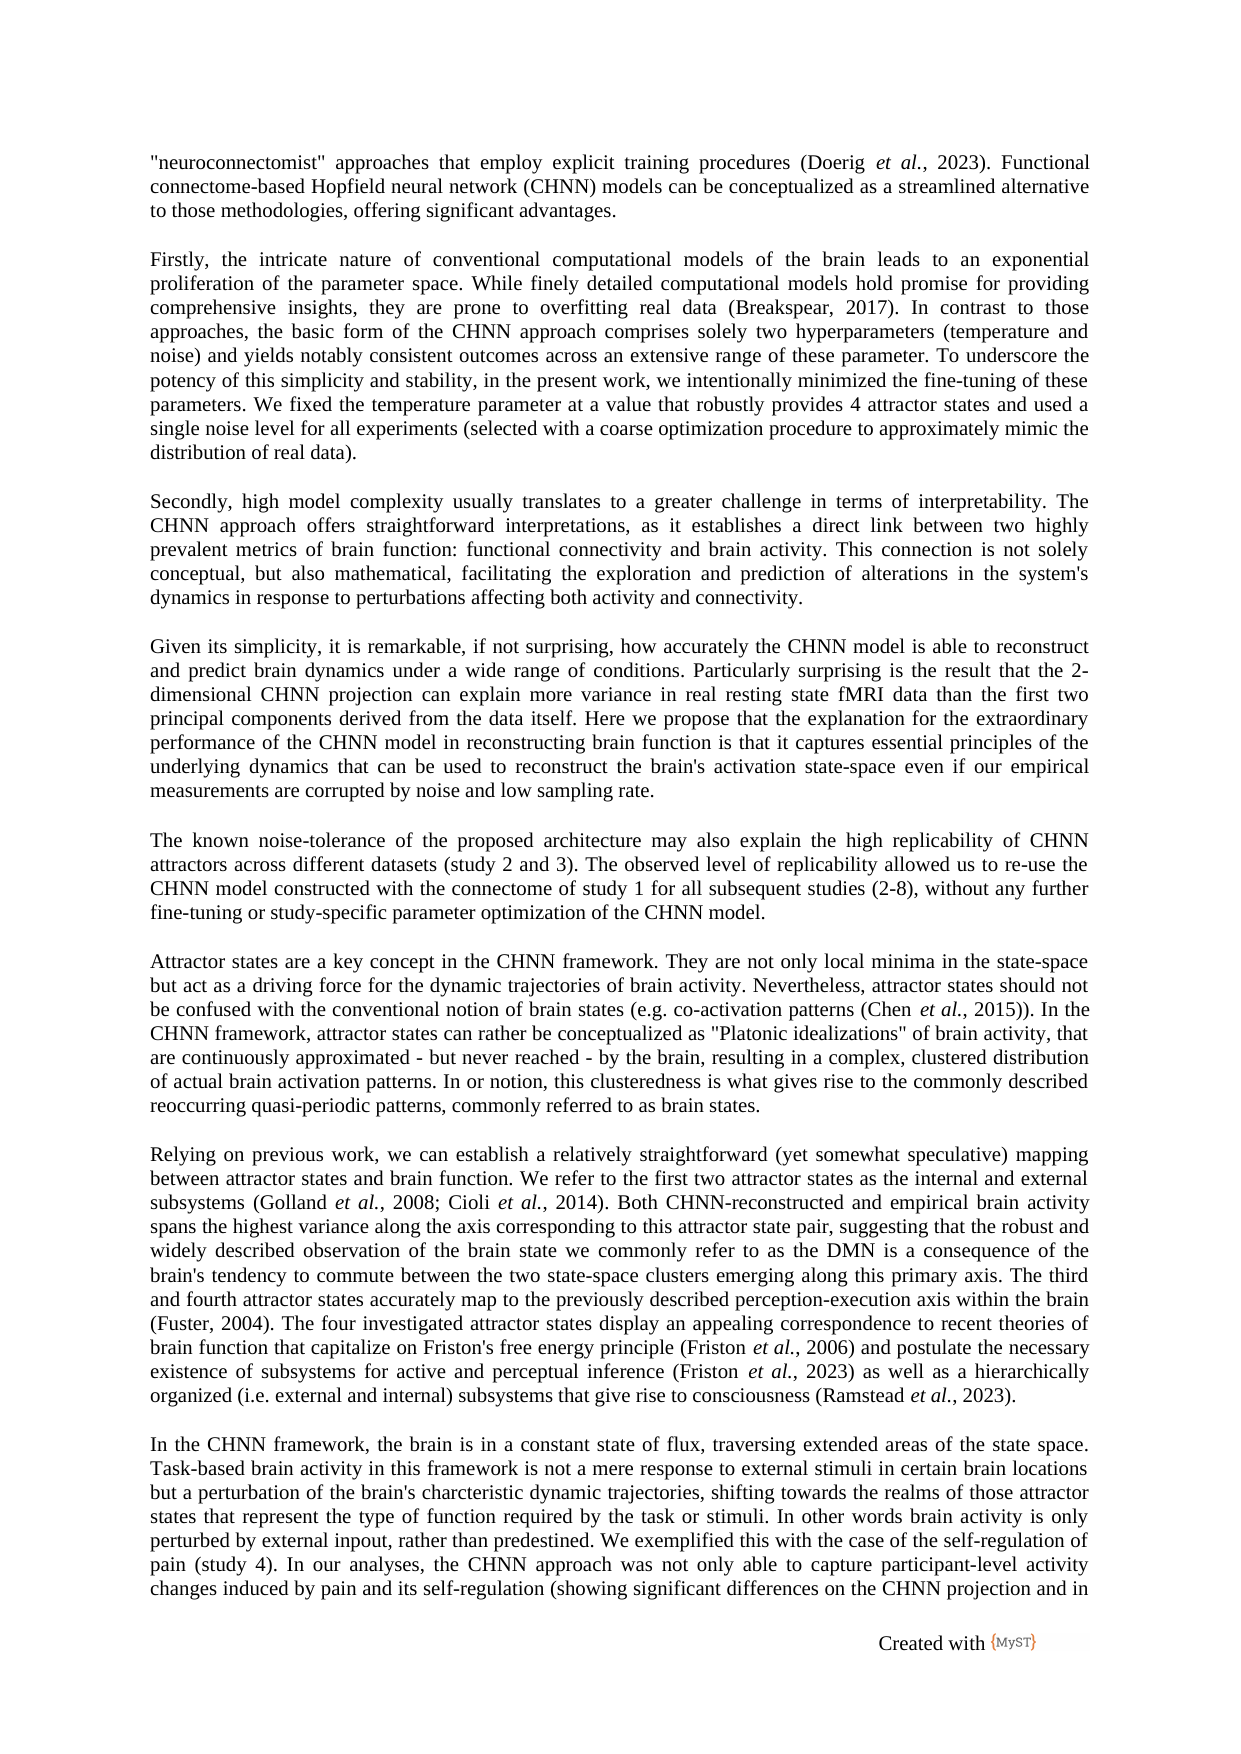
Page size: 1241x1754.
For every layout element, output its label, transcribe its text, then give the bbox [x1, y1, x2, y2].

picture [990, 1633, 1091, 1651]
text Relying on previous work, we can establish a relatively straightforward (yet somewhat speculative) mapping between attractor states and brain function. We refer to the first two attractor states as the internal and external subsystems (Golland et al., 2008; Cioli et al., 2014). Both CHNN-reconstructed and empirical brain activity spans the highest variance along the axis corresponding to this attractor state pair, suggesting that the robust and widely described observation of the brain state we commonly refer to as the DMN is a consequence of the brain's tendency to commute between the two state-space clusters emerging along this primary axis. The third and fourth attractor states accurately map to the previously described perception-execution axis within the brain (Fuster, 2004). The four investigated attractor states display an appealing correspondence to recent theories of brain function that capitalize on Friston's free energy principle (Friston et al., 2006) and postulate the necessary existence of subsystems for active and perceptual inference (Friston et al., 2023) as well as a hierarchically organized (i.e. external and internal) subsystems that give rise to consciousness (Ramstead et al., 2023). [150, 1142, 1090, 1407]
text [150, 150, 1090, 222]
text The known noise-tolerance of the proposed architecture may also explain the high replicability of CHNN attractors across different datasets (study 2 and 3). The observed level of replicability allowed us to re-use the CHNN model constructed with the connectome of study 1 for all subsequent studies (2-8), without any further fine-tuning or study-specific parameter optimization of the CHNN model. [150, 827, 1090, 924]
text Given its simplicity, it is remarkable, if not surprising, how accurately the CHNN model is able to reconstruct and predict brain dynamics under a wide range of conditions. Particularly surprising is the result that the 2-dimensional CHNN projection can explain more variance in real resting state fMRI data than the first two principal components derived from the data itself. Here we propose that the explanation for the extraordinary performance of the CHNN model in reconstructing brain function is that it captures essential principles of the underlying dynamics that can be used to reconstruct the brain's activation state-space even if our empirical measurements are corrupted by noise and low sampling rate. [150, 634, 1090, 802]
text Firstly, the intricate nature of conventional computational models of the brain leads to an exponential proliferation of the parameter space. While finely detailed computational models hold promise for providing comprehensive insights, they are prone to overfitting real data (Breakspear, 2017). In contrast to those approaches, the basic form of the CHNN approach comprises solely two hyperparameters (temperature and noise) and yields notably consistent outcomes across an extensive range of these parameter. To underscore the potency of this simplicity and stability, in the present work, we intentionally minimized the fine-tuning of these parameters. We fixed the temperature parameter at a value that robustly provides 4 attractor states and used a single noise level for all experiments (selected with a coarse optimization procedure to approximately mimic the distribution of real data). [150, 247, 1090, 464]
text Attractor states are a key concept in the CHNN framework. They are not only local minima in the state-space but act as a driving force for the dynamic trajectories of brain activity. Nevertheless, attractor states should not be confused with the conventional notion of brain states (e.g. co-activation patterns (Chen et al., 2015)). In the CHNN framework, attractor states can rather be conceptualized as "Platonic idealizations" of brain activity, that are continuously approximated - but never reached - by the brain, resulting in a complex, clustered distribution of actual brain activation patterns. In or notion, this clusteredness is what gives rise to the commonly described reoccurring quasi-periodic patterns, commonly referred to as brain states. [150, 949, 1090, 1117]
text Secondly, high model complexity usually translates to a greater challenge in terms of interpretability. The CHNN approach offers straightforward interpretations, as it establishes a direct link between two highly prevalent metrics of brain function: functional connectivity and brain activity. This connection is not solely conceptual, but also mathematical, facilitating the exploration and prediction of alterations in the system's dynamics in response to perturbations affecting both activity and connectivity. [150, 489, 1090, 609]
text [150, 1432, 1090, 1600]
